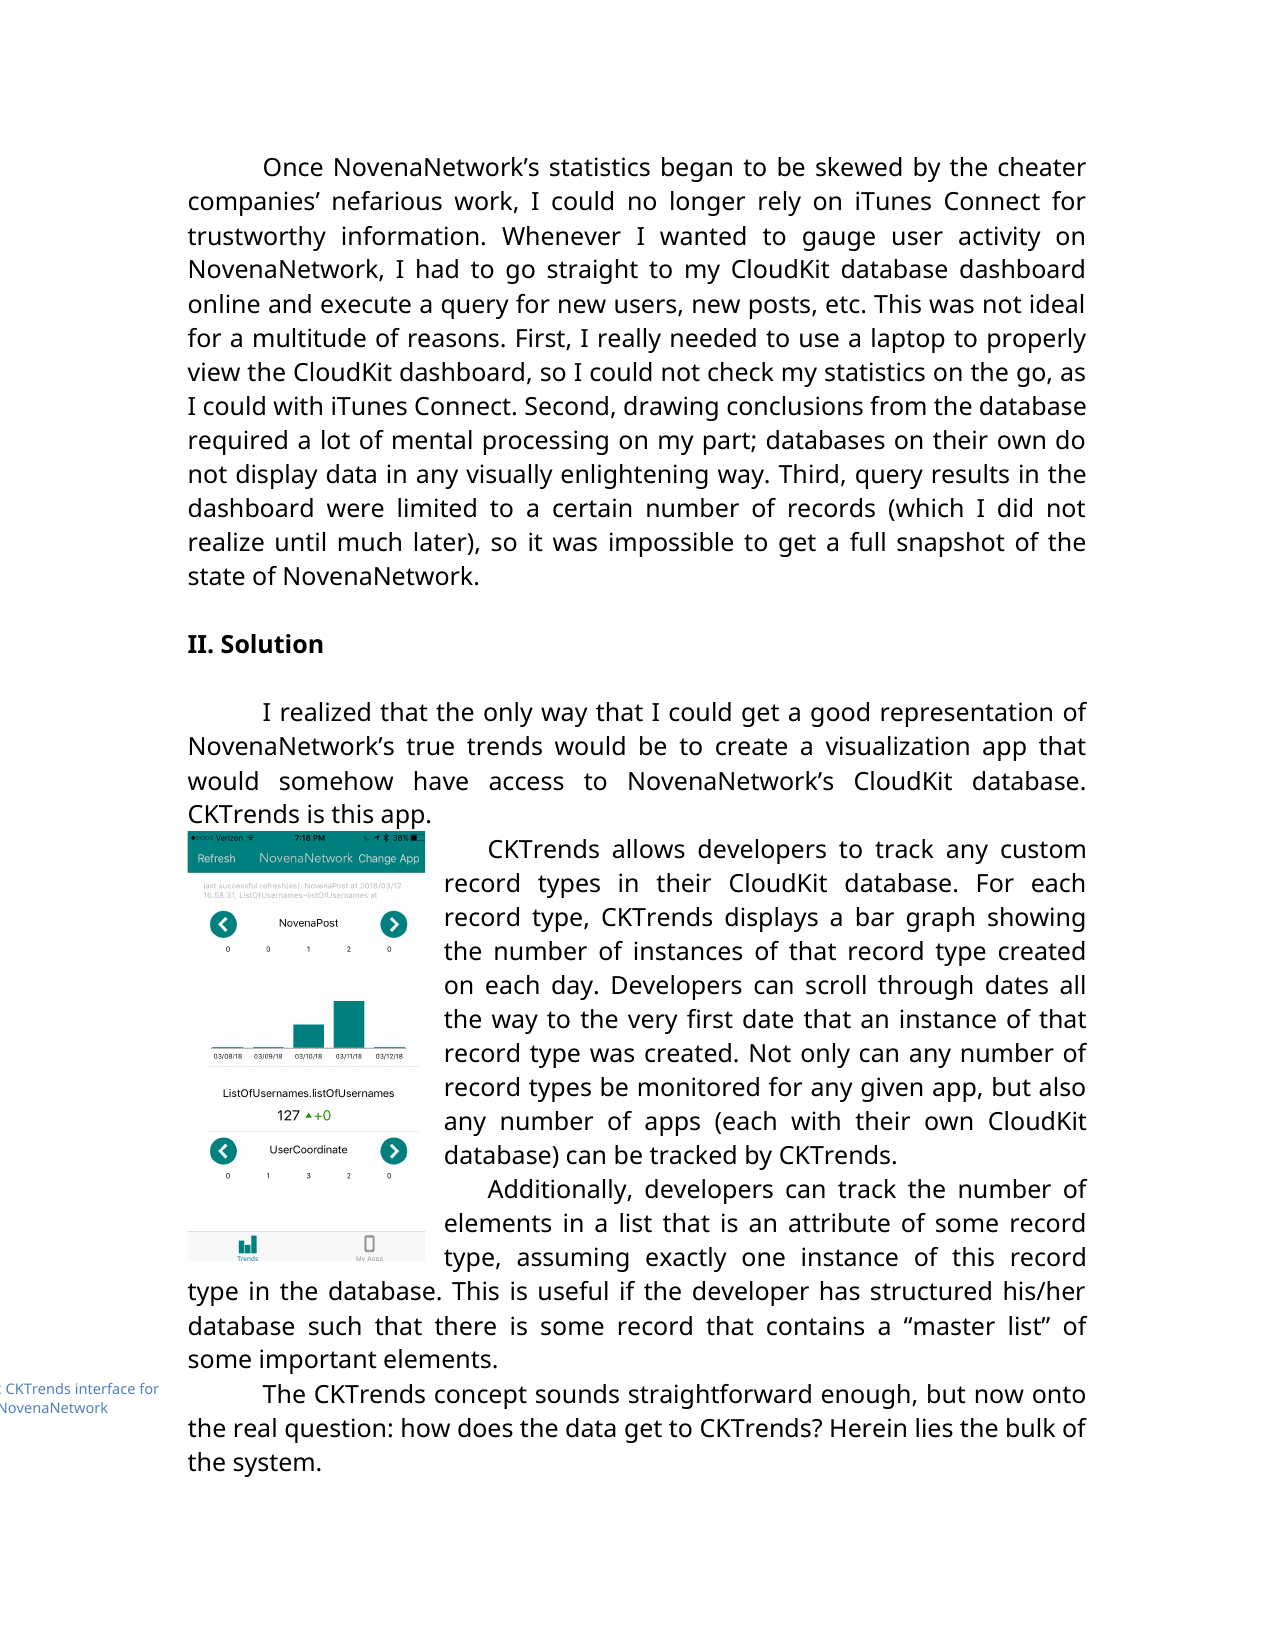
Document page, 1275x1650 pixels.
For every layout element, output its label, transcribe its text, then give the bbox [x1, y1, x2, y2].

text The CKTrends concept sounds straightforward enough, but now onto the real question: how does the data get to CKTrends? Herein lies the bulk of the system. [187, 1376, 1087, 1478]
text CKTrends allows developers to track any custom record types in their CloudKit database. For each record type, CKTrends displays a bar graph showing the number of instances of that record type created on each day. Developers can scroll through dates all the way to the very first date that an instance of that record type was created. Not only can any number of record types be monitored for any given app, but also any number of apps (each with their own CloudKit database) can be tracked by CKTrends. [425, 831, 1087, 1172]
picture [187, 831, 425, 1261]
text Additionally, developers can track the number of elements in a list that is an attribute of some record type, assuming exactly one instance of this record type in the database. This is useful if the developer has structured his/her database such that there is some record that contains a “master list” of some important elements. [187, 1172, 1087, 1376]
text I realized that the only way that I could get a good representation of NovenaNetwork’s true trends would be to create a visualization app that would somehow have access to NovenaNetwork’s CloudKit database. CKTrends is this app. [187, 695, 1087, 831]
text II. Solution [187, 627, 1087, 661]
text Once NovenaNetwork’s statistics began to be skewed by the cheater companies’ nefarious work, I could no longer rely on iTunes Connect for trustworthy information. Whenever I wanted to gauge user activity on NovenaNetwork, I had to go straight to my CloudKit database dashboard online and execute a query for new users, new posts, etc. This was not ideal for a multitude of reasons. First, I really needed to use a laptop to properly view the CloudKit dashboard, so I could not check my statistics on the go, as I could with iTunes Connect. Second, drawing conclusions from the database required a lot of mental processing on my part; databases on their own do not display data in any visually enlightening way. Third, query results in the dashboard were limited to a certain number of records (which I did not realize until much later), so it was impossible to get a full snapshot of the state of NovenaNetwork. [187, 150, 1087, 593]
